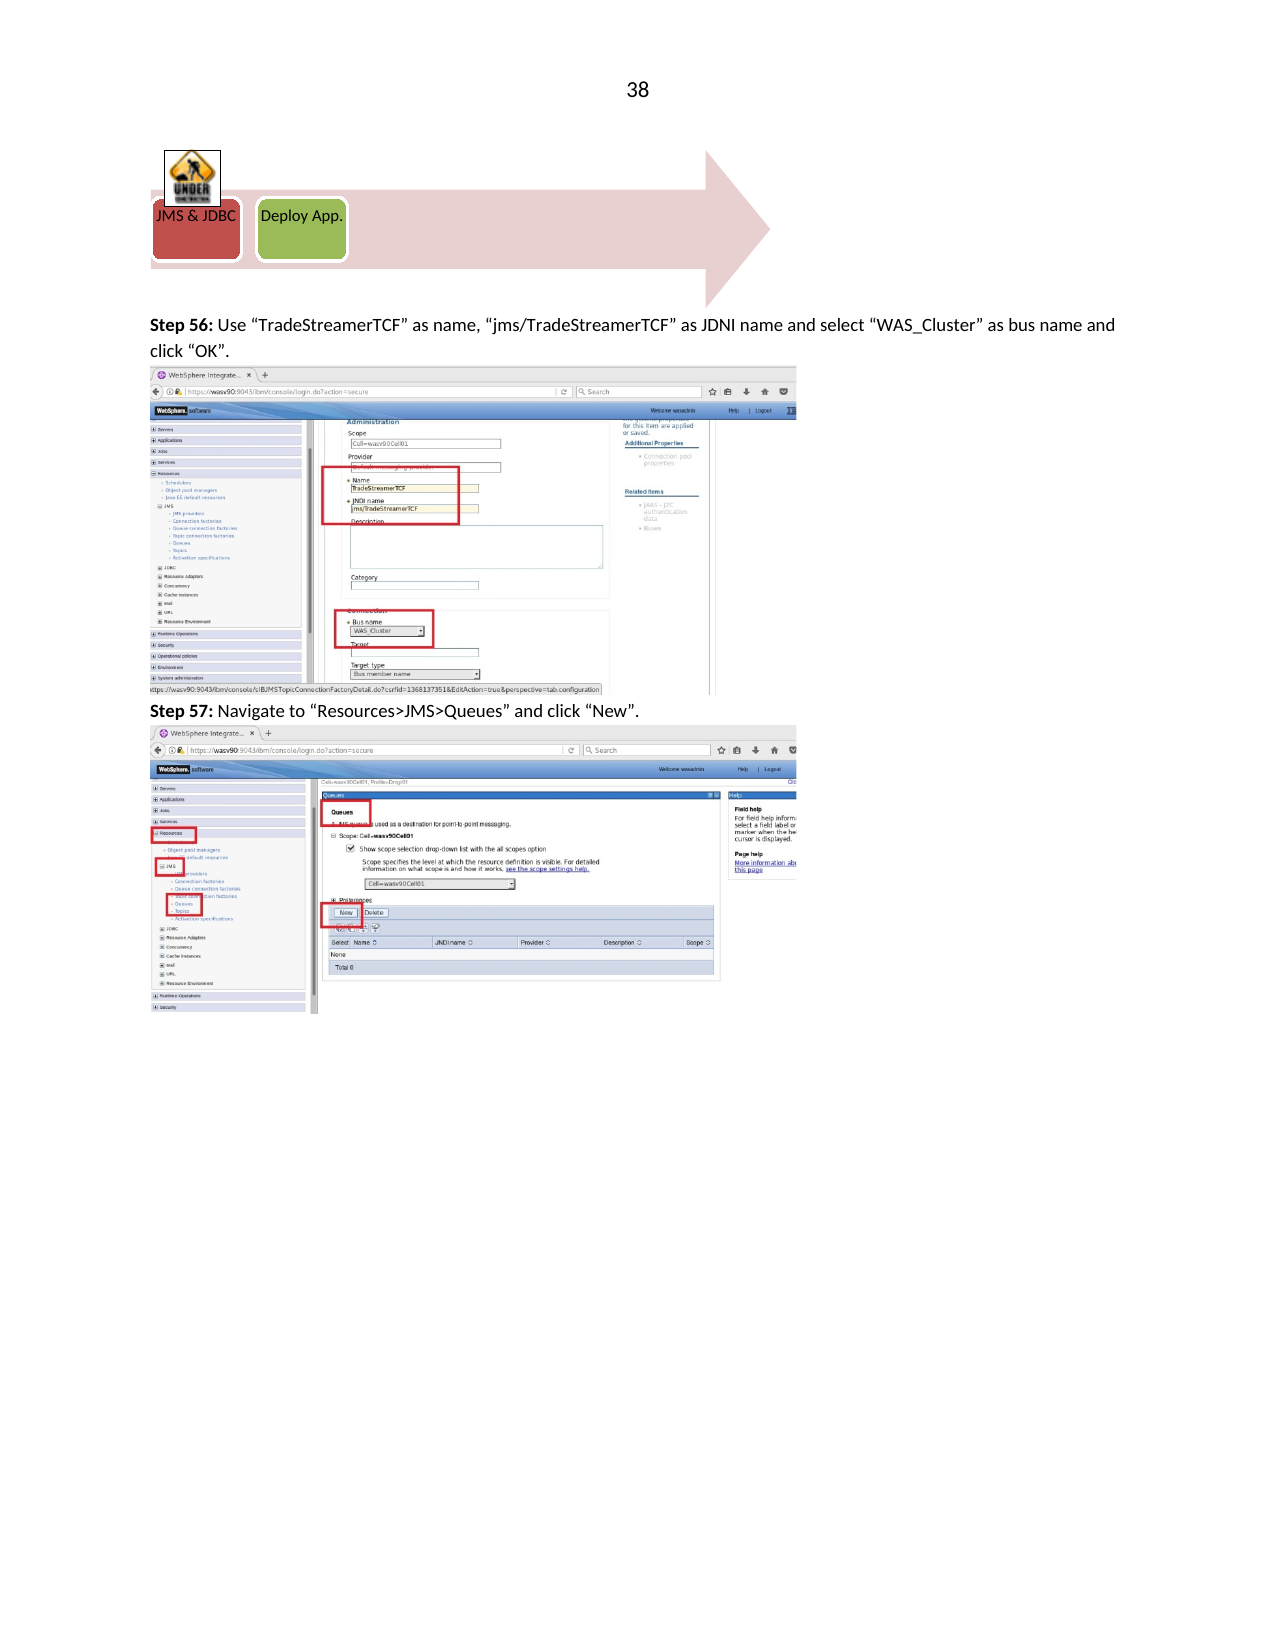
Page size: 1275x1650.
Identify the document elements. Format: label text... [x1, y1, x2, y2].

text Step 57: Navigate to “Resources>JMS>Queues” and click “New”. [150, 699, 1125, 722]
picture [165, 151, 220, 206]
picture [150, 365, 797, 695]
picture [150, 725, 797, 1014]
text Step 56: Use “TradeStreamerTCF” as name, “jms/TradeStreamerTCF” as JDNI name and select “WAS_Cluster” as bus name and click “OK”. [150, 313, 1125, 362]
